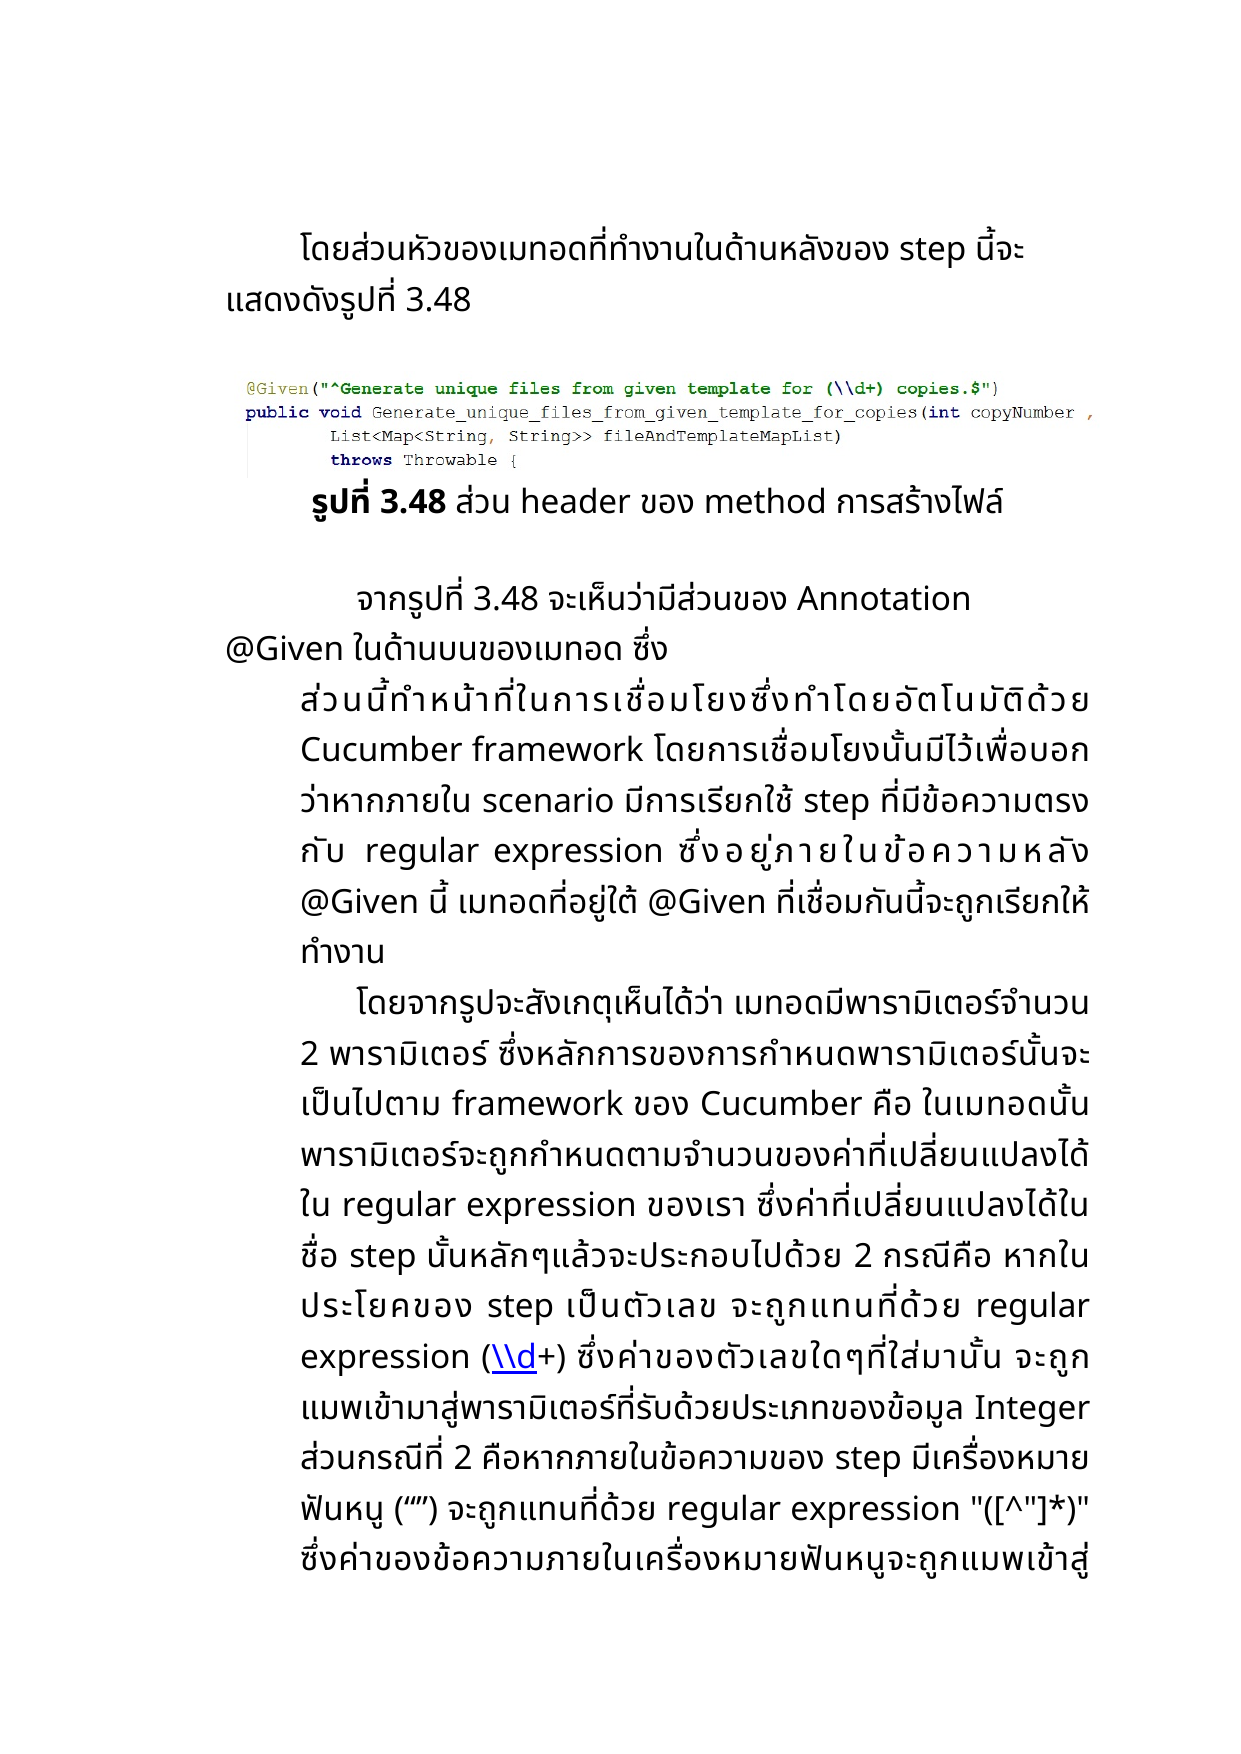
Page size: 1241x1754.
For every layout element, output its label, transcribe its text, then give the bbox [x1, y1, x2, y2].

picture [234, 371, 1100, 479]
text จากรูปที่ 3.48 จะเห็นว่ามีส่วนของ Annotation @Given ในด้านบนของเมทอด ซึ่ง [225, 574, 1090, 676]
text รูปที่ 3.48 ส่วน header ของ method การสร้างไฟล์ [112, 478, 1090, 529]
text โดยส่วนหัวของเมทอดที่ทำงานในด้านหลังของ step นี้จะแสดงดังรูปที่ 3.48 [225, 225, 1090, 326]
text ส่วนนี้ทำหน้าที่ในการเชื่อมโยงซึ่งทำโดยอัตโนมัติด้วย Cucumber framework โดยการเชื่อมโยงนั้นมีไว้เพื่อบอกว่าหากภายใน scenario มีการเรียกใช้ step ที่มีข้อความตรงกับ regular expression ซึ่งอยู่ภายในข้อความหลัง @Given นี้ เมทอดที่อยู่ใต้ @Given ที่เชื่อมกันนี้จะถูกเรียกให้ทำงาน [300, 676, 1090, 979]
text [300, 979, 1090, 1586]
